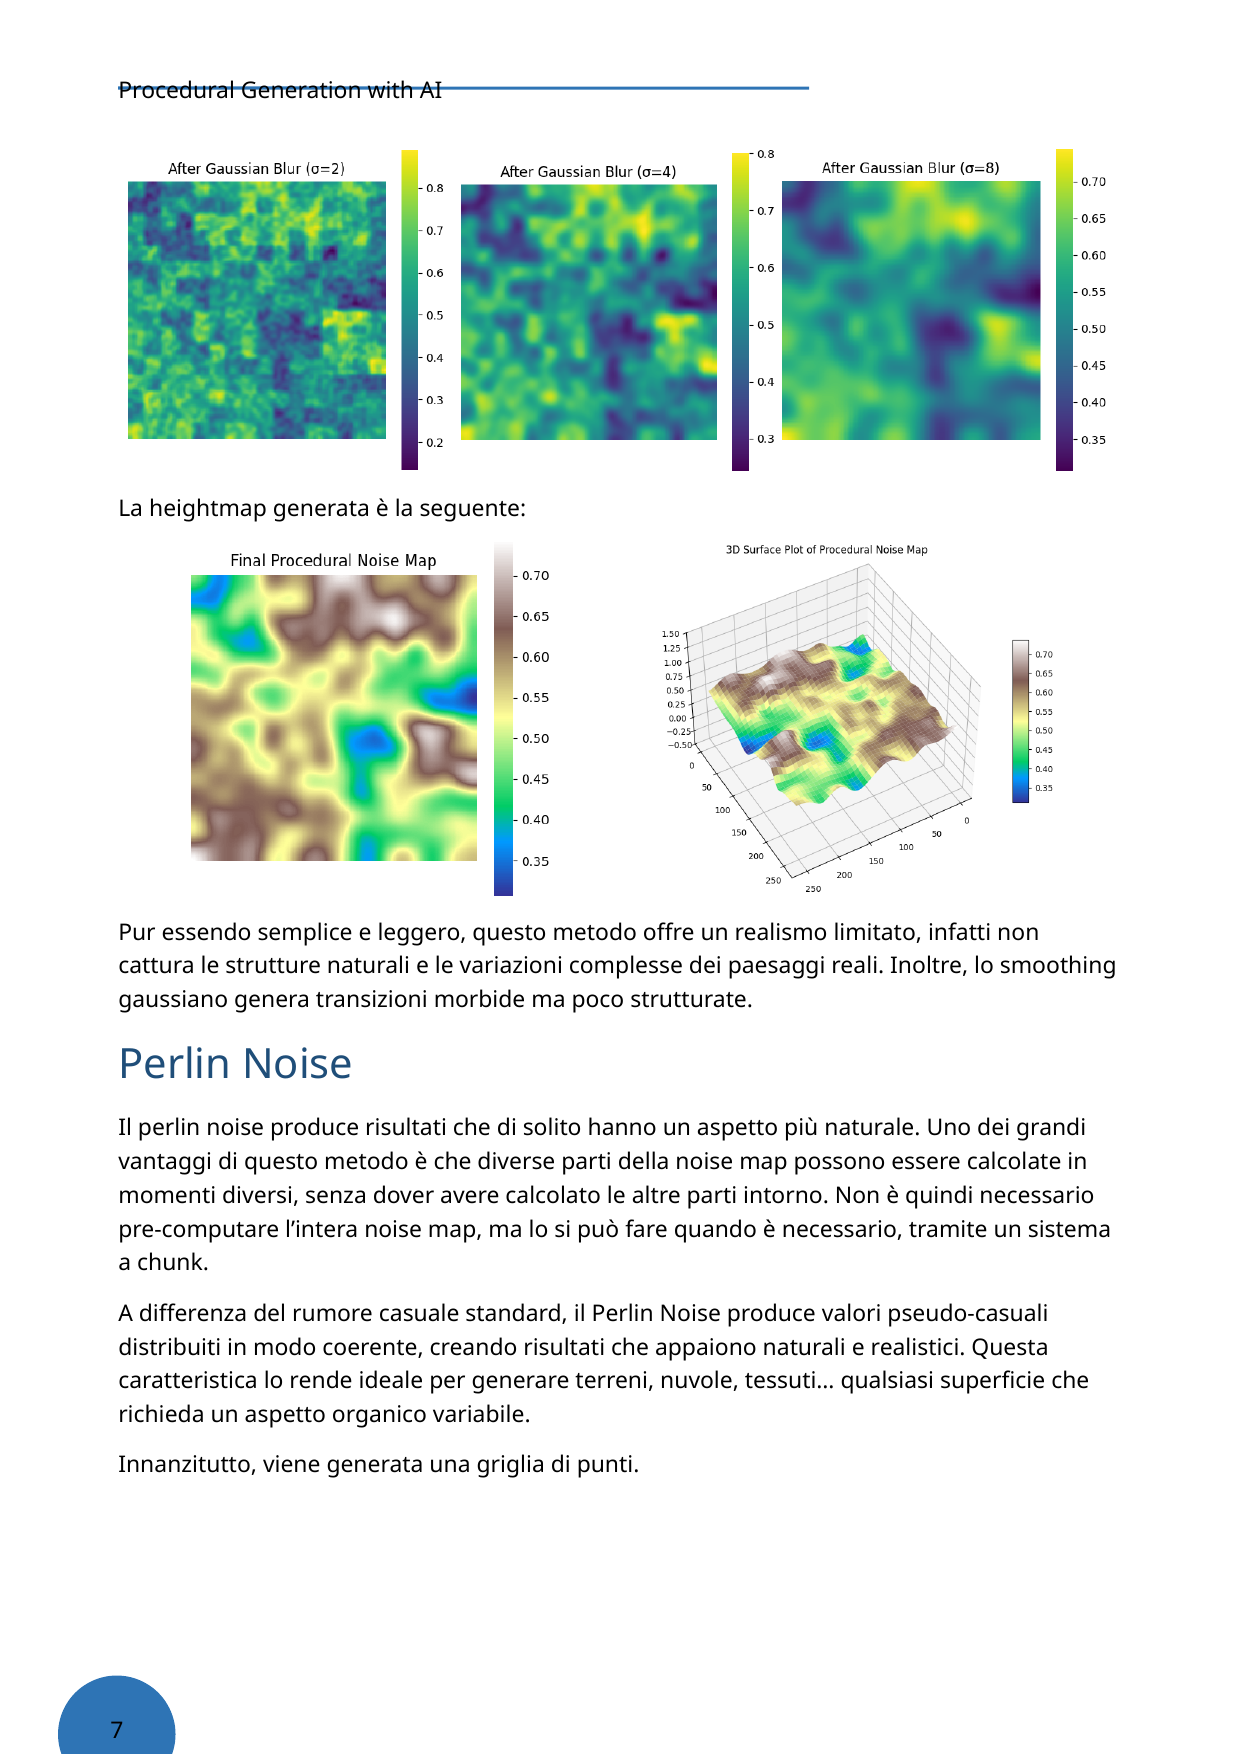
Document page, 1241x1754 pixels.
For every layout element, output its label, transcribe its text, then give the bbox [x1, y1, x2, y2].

text La heightmap generata è la seguente: [118, 492, 1122, 523]
text Il perlin noise produce risultati che di solito hanno un aspetto più naturale. Uno dei grandi vantaggi di questo metodo è che diverse parti della noise map possono essere calcolate in momenti diversi, senza dover avere calcolato le altre parti intorno. Non è quindi necessario pre-computare l’intera noise map, ma lo si può fare quando è necessario, tramite un sistema a chunk. [118, 1111, 1122, 1278]
picture [118, 147, 1111, 473]
text Perlin Noise [118, 1033, 1122, 1090]
text Pur essendo semplice e leggero, questo metodo offre un realismo limitato, infatti non cattura le strutture naturali e le variazioni complesse dei paesaggi reali. Inoltre, lo smoothing gaussiano genera transizioni morbide ma poco strutturate. [118, 916, 1122, 1014]
picture [184, 542, 562, 897]
picture [657, 542, 1056, 897]
text Innanzitutto, viene generata una griglia di punti. [118, 1448, 1122, 1480]
text A differenza del rumore casuale standard, il Perlin Noise produce valori pseudo-casuali distribuiti in modo coerente, creando risultati che appaiono naturali e realistici. Questa caratteristica lo rende ideale per generare terreni, nuvole, tessuti… qualsiasi superficie che richieda un aspetto organico variabile. [118, 1297, 1122, 1429]
